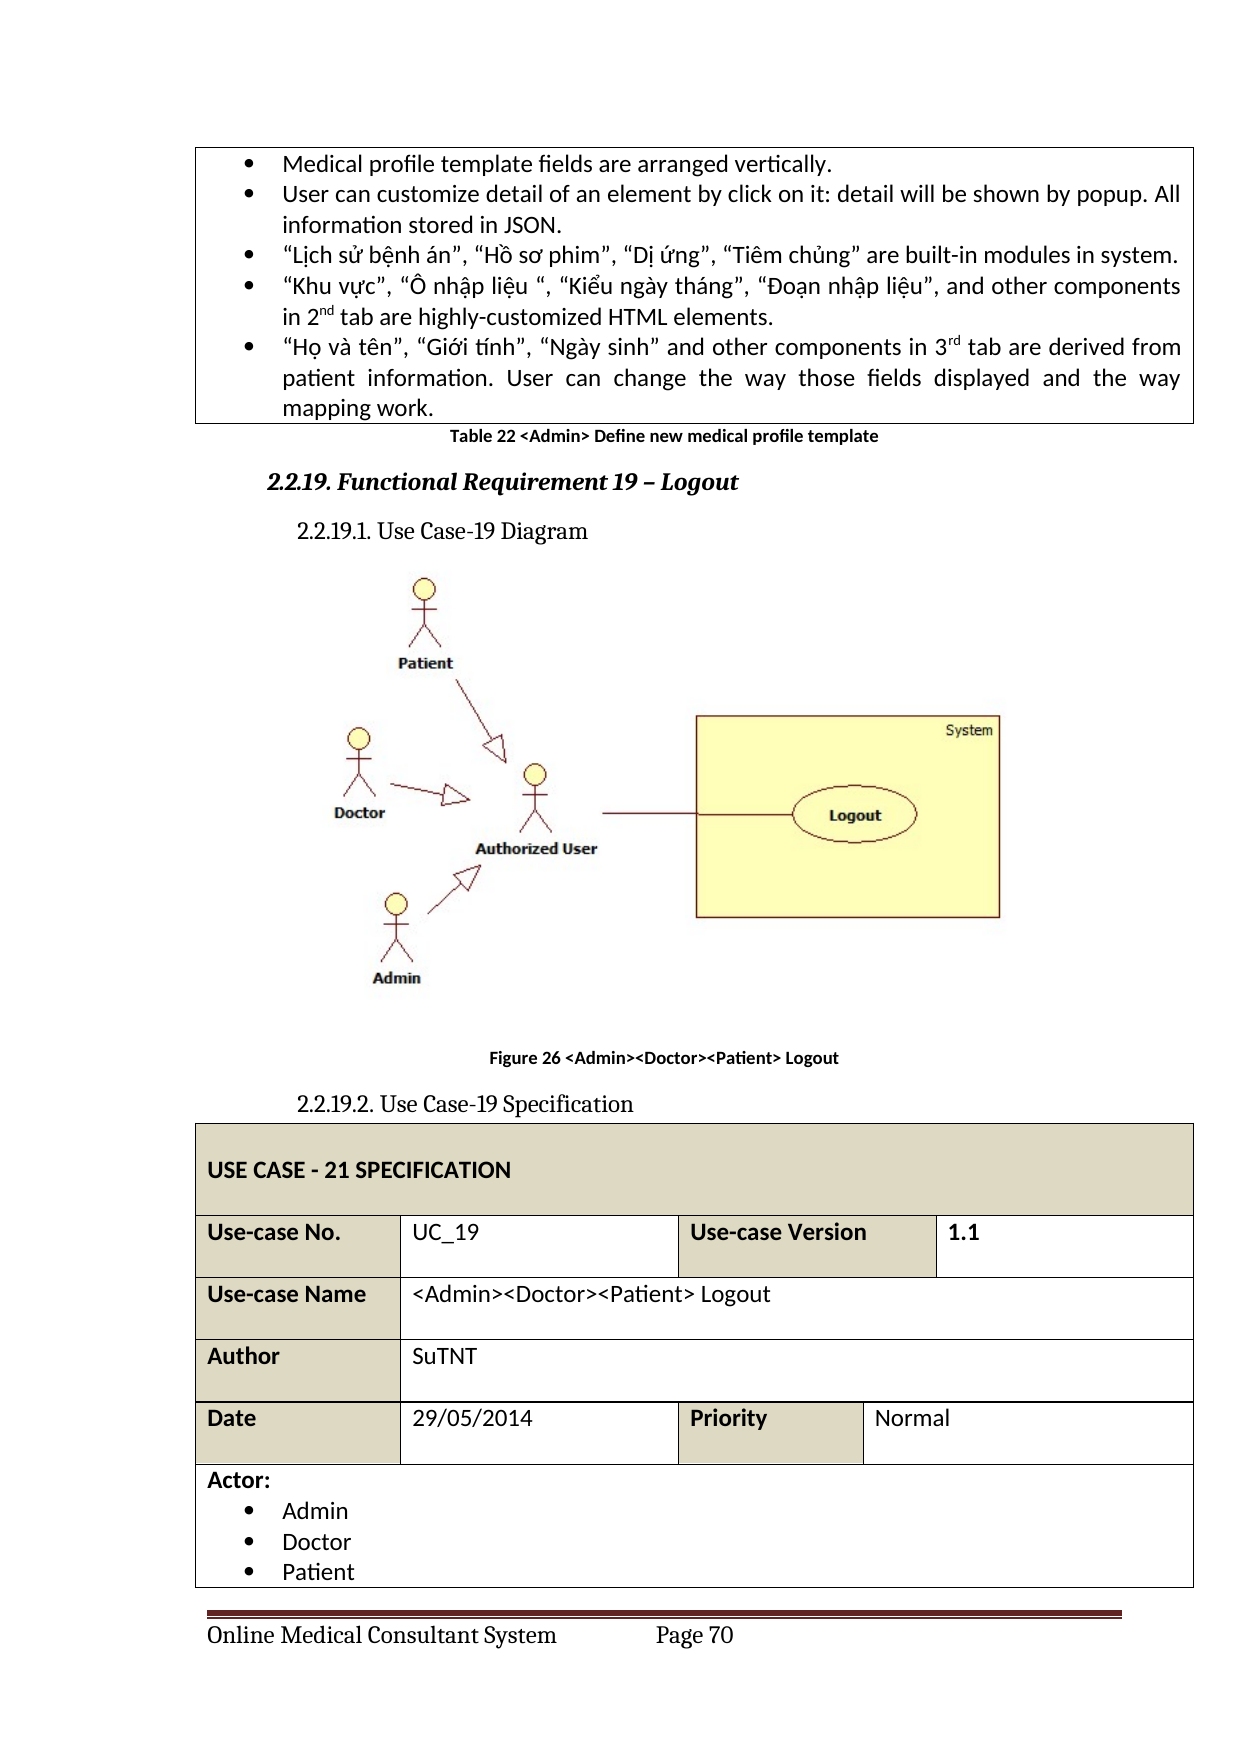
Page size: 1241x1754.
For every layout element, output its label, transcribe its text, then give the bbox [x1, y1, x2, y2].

table_cell <Admin><Doctor><Patient> Logout [401, 1278, 1193, 1339]
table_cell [196, 148, 1193, 423]
subtitle Functional Requirement 19 – Logout [267, 467, 1122, 496]
table_cell Priority [679, 1403, 863, 1463]
table_header USE CASE - 21 SPECIFICATION [196, 1124, 1193, 1215]
table_cell Author [196, 1340, 400, 1401]
table_cell UC_19 [401, 1216, 678, 1277]
table_cell Use-case No. [196, 1216, 400, 1277]
table_cell SuTNT [401, 1340, 1193, 1401]
table_cell 29/05/2014 [401, 1403, 678, 1463]
table_cell Date [196, 1403, 400, 1463]
picture [301, 550, 1027, 1021]
table_cell Use-case Name [196, 1278, 400, 1339]
subtitle Use Case-19 Specification [282, 1089, 1122, 1118]
table_cell 1.1 [937, 1216, 1193, 1277]
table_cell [196, 1465, 1193, 1587]
table_cell Normal [864, 1403, 1193, 1463]
subtitle Use Case-19 Diagram [282, 517, 1122, 546]
table_cell Use-case Version [679, 1216, 936, 1277]
